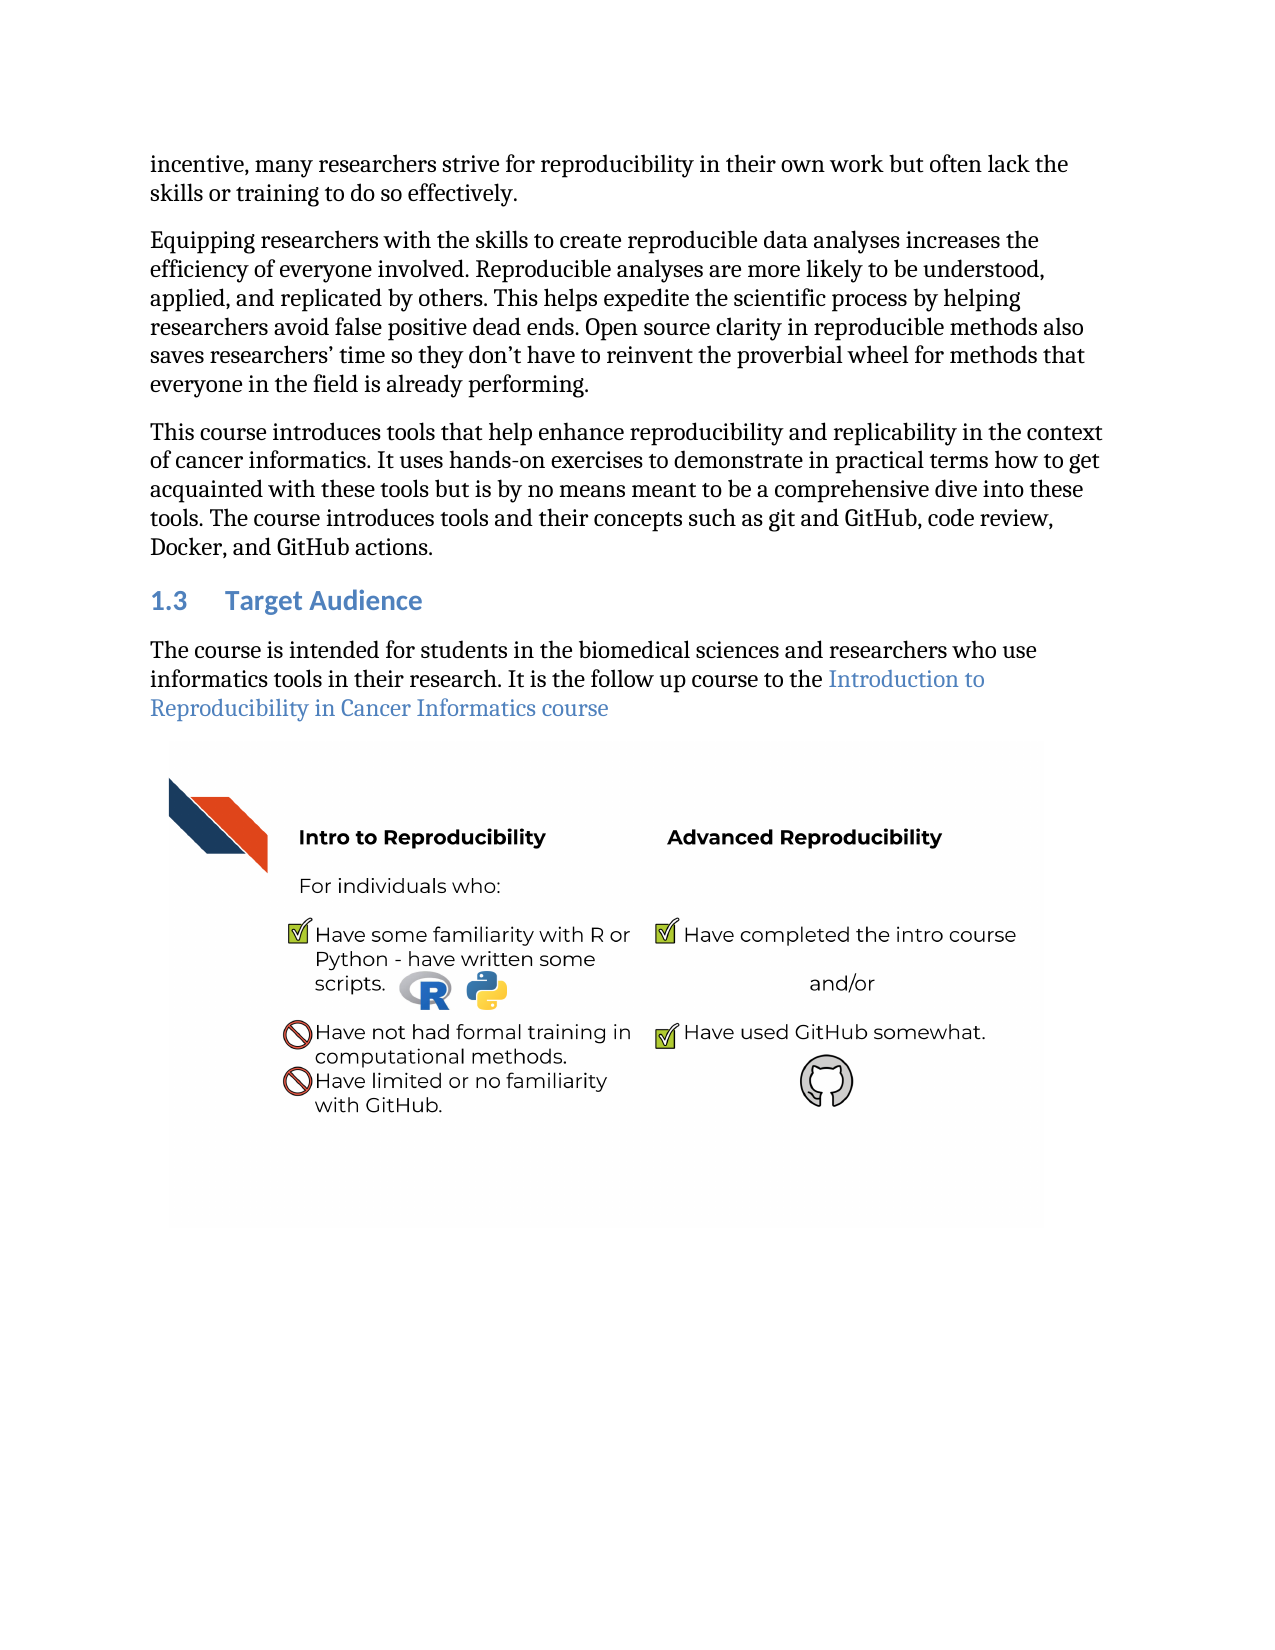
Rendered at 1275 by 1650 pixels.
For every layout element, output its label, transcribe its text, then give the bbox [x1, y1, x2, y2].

subtitle 1.3 Target Audience [150, 582, 1125, 618]
text The course is intended for students in the biomedical sciences and researchers who use informatics tools in their research. It is the follow up course to the Introduction to Reproducibility in Cancer Informatics course [150, 636, 1125, 723]
text This course introduces tools that help enhance reproducibility and replicability in the context of cancer informatics. It uses hands-on exercises to demonstrate in practical terms how to get acquainted with these tools but is by no means meant to be a comprehensive dive into these tools. The course introduces tools and their concepts such as git and GitHub, code review, Docker, and GitHub actions. [150, 417, 1125, 561]
picture [168, 741, 1044, 1228]
text Equipping researchers with the skills to create reproducible data analyses increases the efficiency of everyone involved. Reproducible analyses are more likely to be understood, applied, and replicated by others. This helps expedite the scientific process by helping researchers avoid false positive dead ends. Open source clarity in reproducible methods also saves researchers’ time so they don’t have to reinvent the proverbial wheel for methods that everyone in the field is already performing. [150, 226, 1125, 399]
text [150, 150, 1125, 207]
